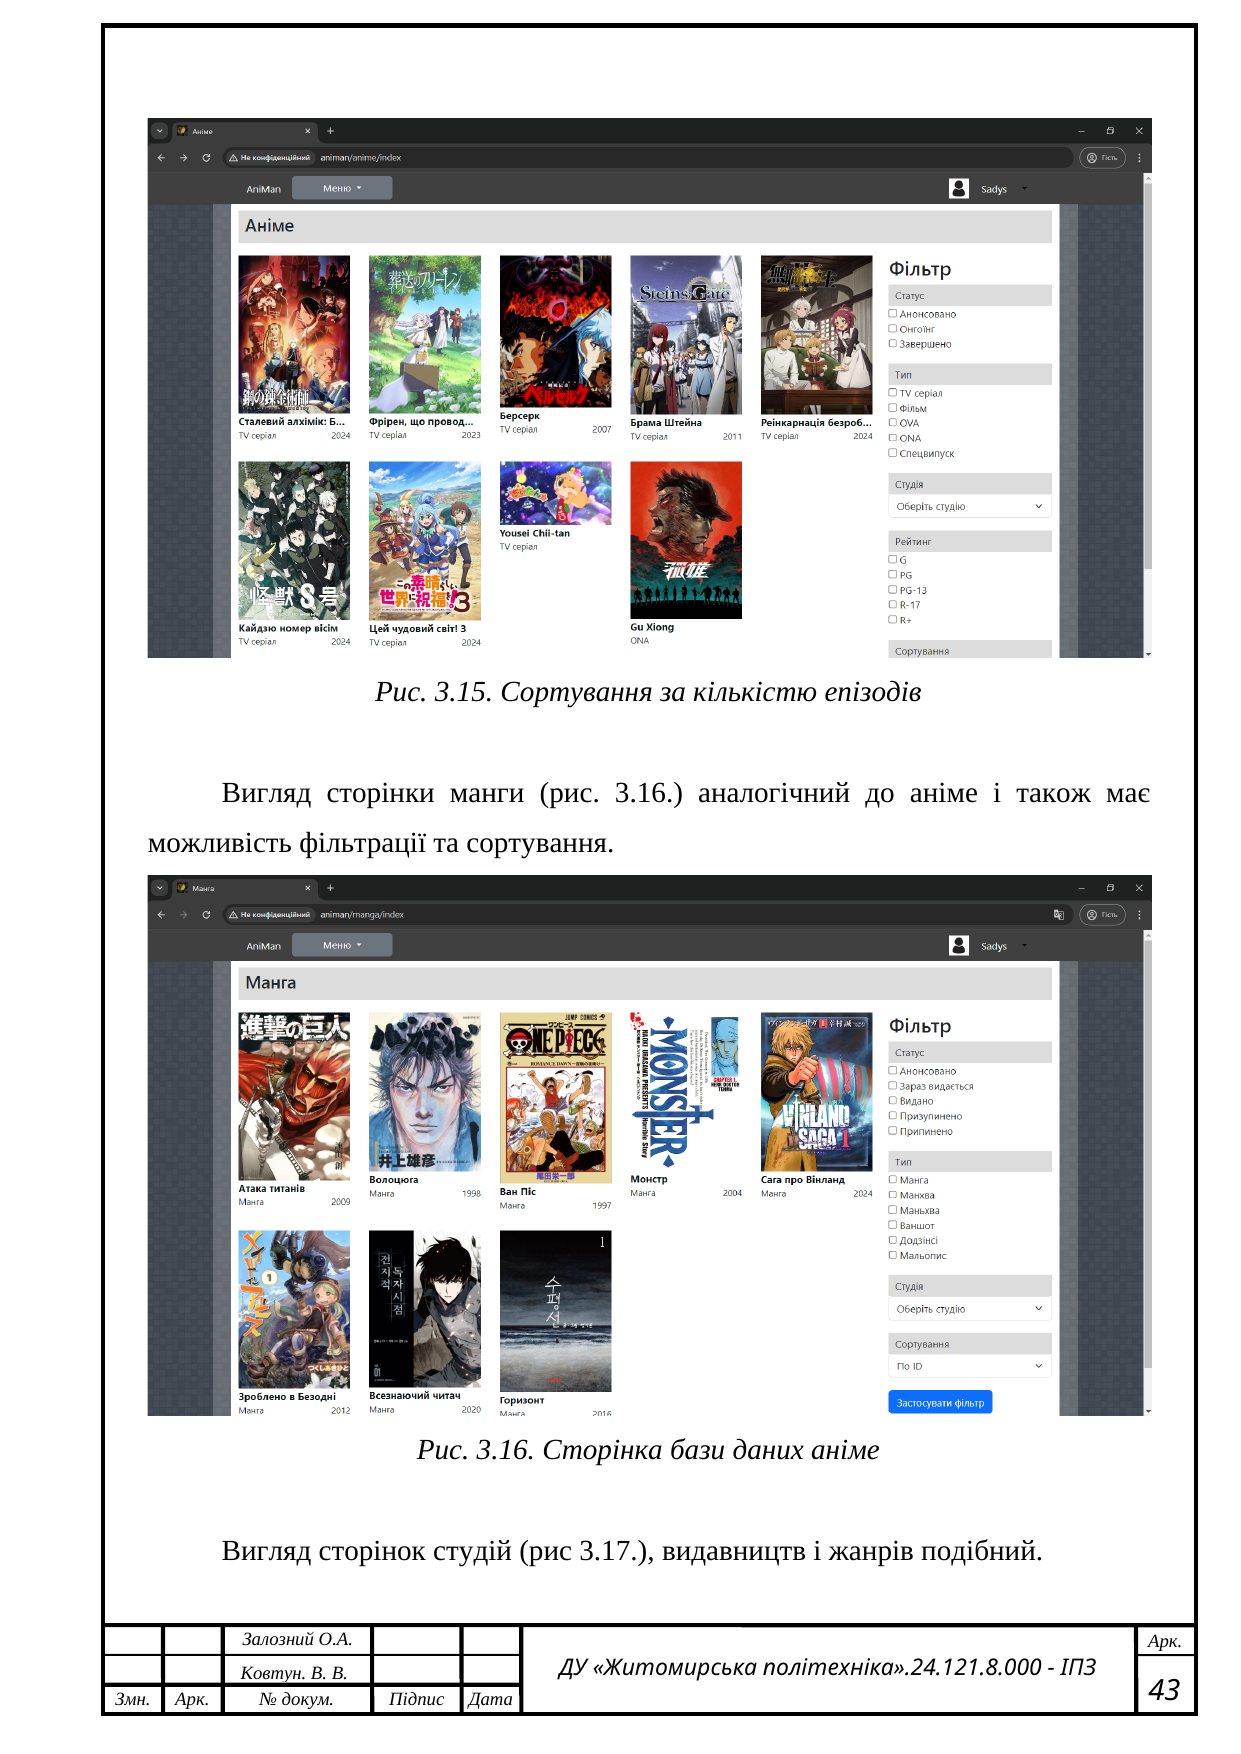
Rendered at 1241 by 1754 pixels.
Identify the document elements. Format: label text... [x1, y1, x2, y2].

text Вигляд сторінок студій (рис 3.17.), видавництв і жанрів подібний. [148, 1533, 1152, 1567]
picture [147, 118, 1152, 658]
text Вигляд сторінки манги (рис. 3.16.) аналогічний до аніме і також має можливість фільтрації та сортування. [148, 775, 1152, 859]
text Рис. 3.15. Сортування за кількістю епізодів [148, 658, 1152, 708]
picture [147, 875, 1152, 1416]
text Рис. 3.16. Сторінка бази даних аніме [148, 1416, 1152, 1466]
